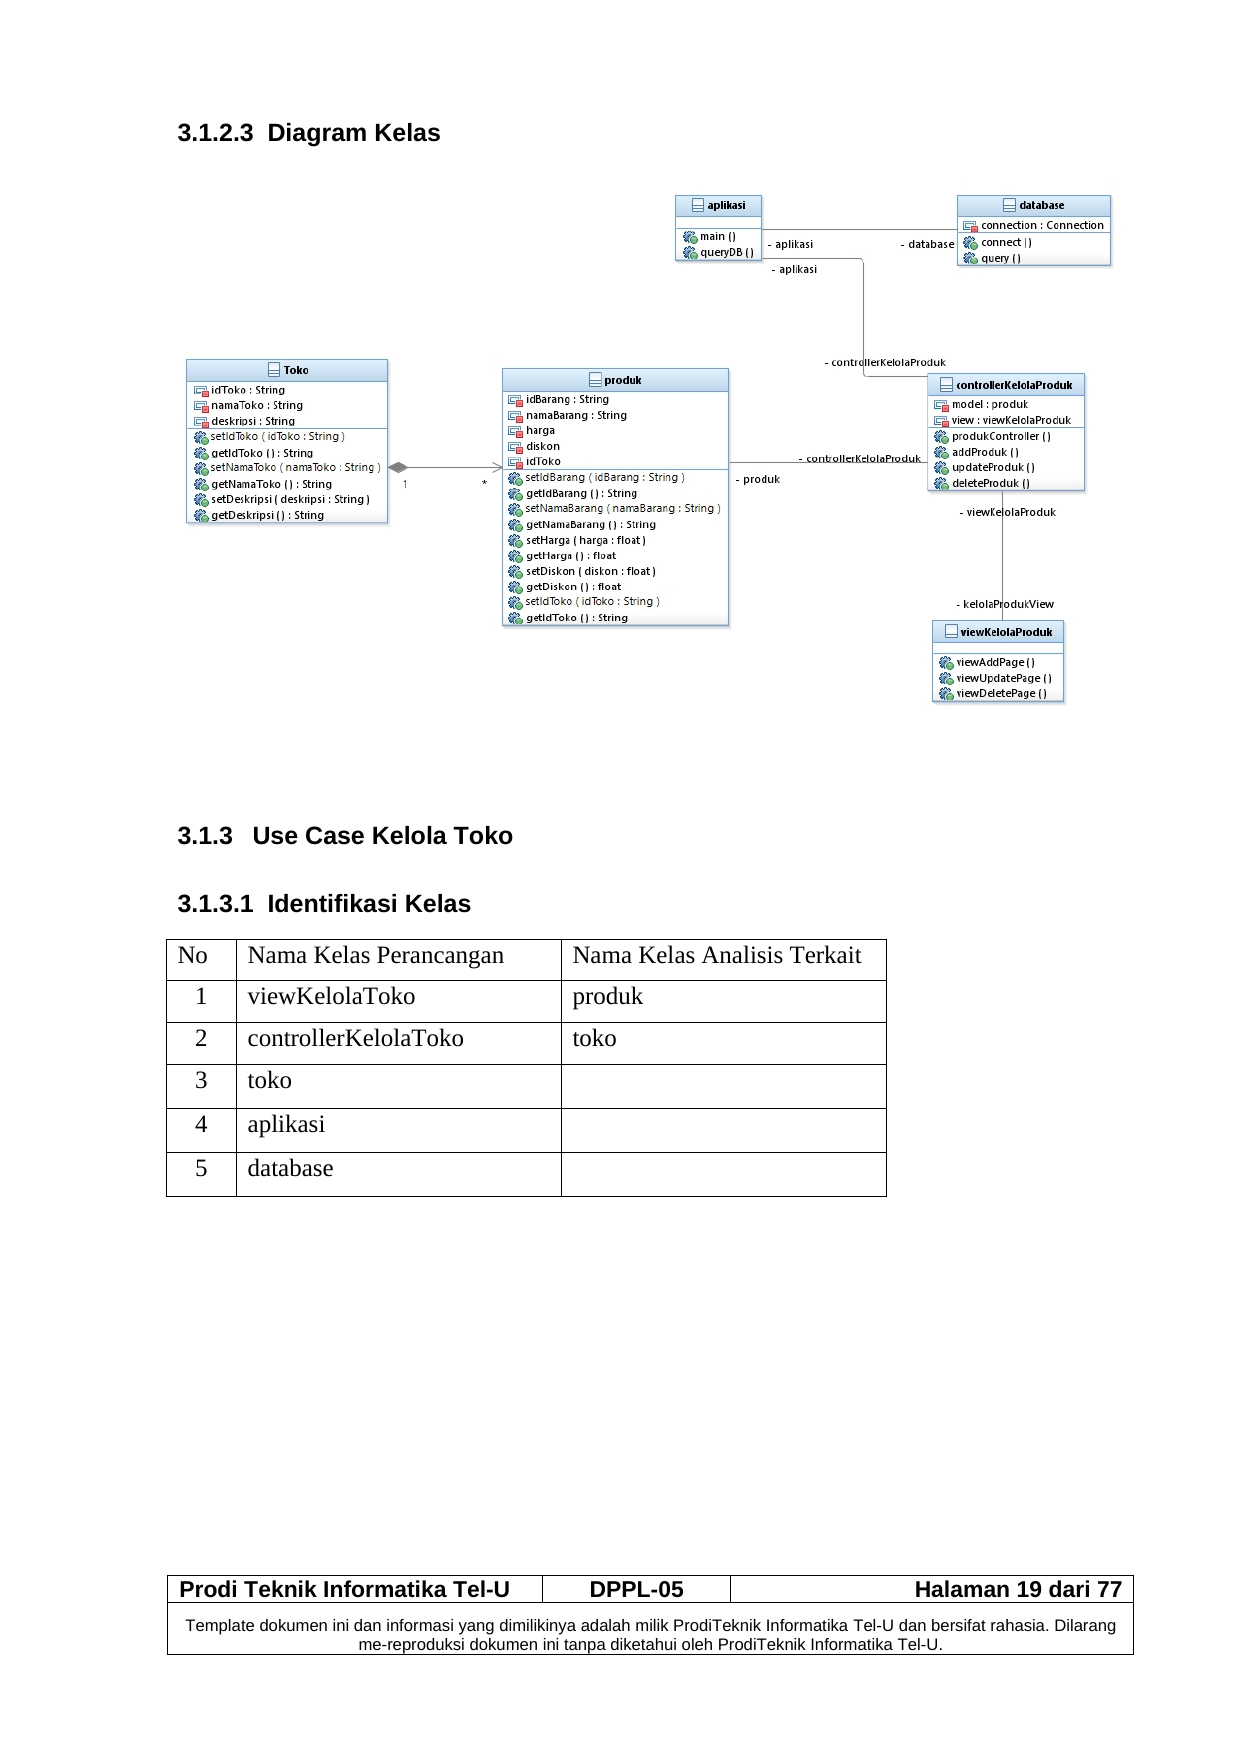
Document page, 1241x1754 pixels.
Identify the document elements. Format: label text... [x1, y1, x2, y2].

table_cell toko [562, 1023, 886, 1064]
table_cell [562, 1109, 886, 1152]
table_cell 5 [167, 1153, 236, 1196]
table_cell [562, 1153, 886, 1196]
table_header Nama Kelas Perancangan [237, 940, 561, 980]
table_cell produk [562, 981, 886, 1022]
table_cell 4 [167, 1109, 236, 1152]
table_cell aplikasi [237, 1109, 561, 1152]
table_cell [562, 1065, 886, 1108]
table_cell 1 [167, 981, 236, 1022]
table_header Nama Kelas Analisis Terkait [562, 940, 886, 980]
table_cell controllerKelolaToko [237, 1023, 561, 1064]
table_cell 3 [167, 1065, 236, 1108]
subtitle Identifikasi Kelas [177, 889, 1122, 918]
table_header No [167, 940, 236, 980]
subtitle Use Case Kelola Toko [177, 821, 1122, 850]
table_cell 2 [167, 1023, 236, 1064]
table_cell toko [237, 1065, 561, 1108]
table_cell database [237, 1153, 561, 1196]
picture [177, 167, 1123, 716]
table_cell viewKelolaToko [237, 981, 561, 1022]
subtitle Diagram Kelas [177, 118, 1122, 147]
